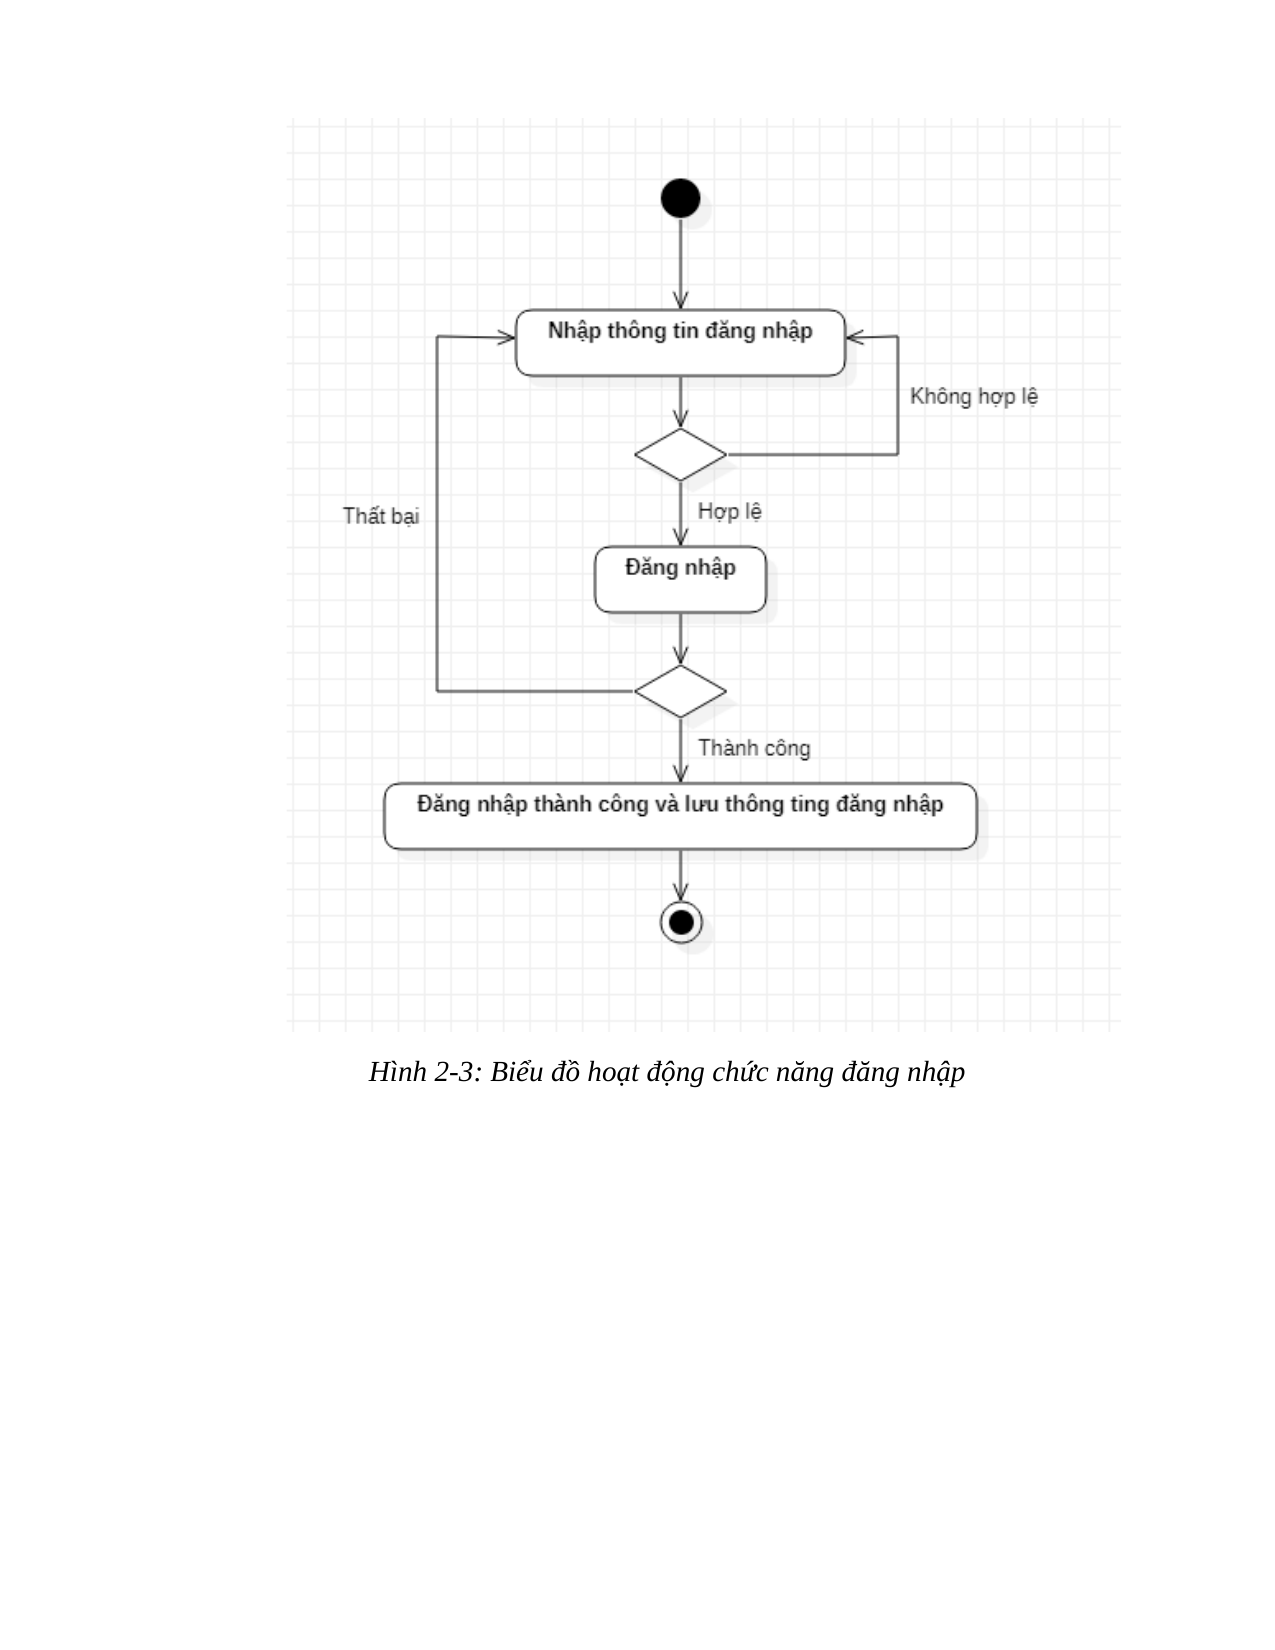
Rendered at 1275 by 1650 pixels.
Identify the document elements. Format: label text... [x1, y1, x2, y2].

picture [286, 118, 1122, 1032]
text Hình 2-3: Biểu đồ hoạt động chức năng đăng nhập [177, 1054, 1157, 1088]
